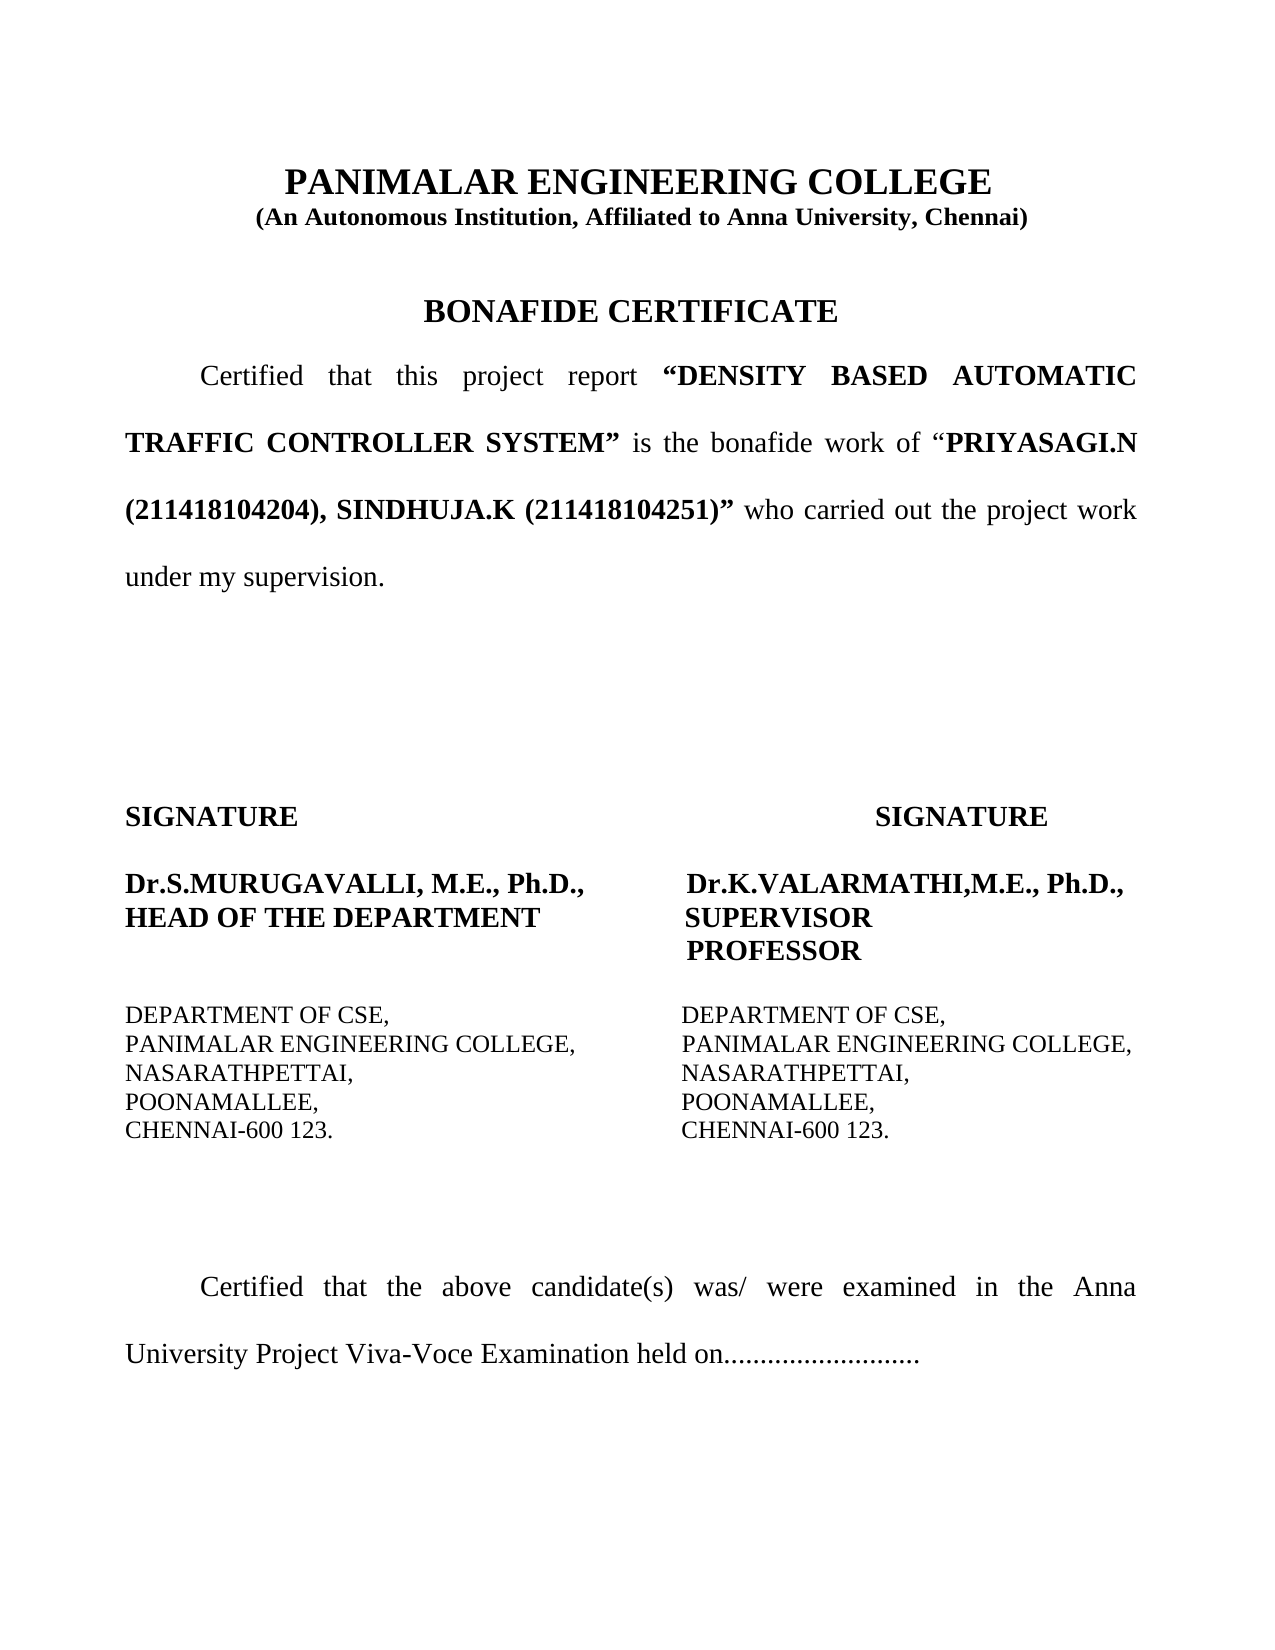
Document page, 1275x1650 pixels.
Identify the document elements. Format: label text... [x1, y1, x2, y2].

text POONAMALLEE, POONAMALLEE, [125, 1087, 1137, 1115]
text SIGNATURE SIGNATURE [125, 799, 1137, 833]
text Certified that the above candidate(s) was/ were examined in the Anna University Project Viva-Voce Examination held on........................... [125, 1269, 1137, 1369]
text CHENNAI-600 123. CHENNAI-600 123. [125, 1115, 1137, 1144]
text Dr.S.MURUGAVALLI, M.E., Ph.D., Dr.K.VALARMATHI,M.E., Ph.D., [125, 866, 1137, 900]
text NASARATHPETTAI, NASARATHPETTAI, [125, 1058, 1137, 1087]
text DEPARTMENT OF CSE, DEPARTMENT OF CSE, [125, 1000, 1137, 1029]
subtitle (An Autonomous Institution, Affiliated to Anna University, Chennai) [162, 204, 1081, 231]
subtitle PANIMALAR ENGINEERING COLLEGE [125, 160, 1095, 203]
text PROFESSOR [125, 933, 1137, 967]
text PANIMALAR ENGINEERING COLLEGE, PANIMALAR ENGINEERING COLLEGE, [125, 1029, 1137, 1058]
text HEAD OF THE DEPARTMENT SUPERVISOR [125, 900, 1137, 933]
text Certified that this project report “DENSITY BASED AUTOMATIC TRAFFIC CONTROLLER SYSTEM” is the bonafide work of “PRIYASAGI.N (211418104204), SINDHUJA.K (211418104251)” who carried out the project work under my supervision. [125, 358, 1137, 593]
text BONAFIDE CERTIFICATE [125, 291, 1137, 329]
